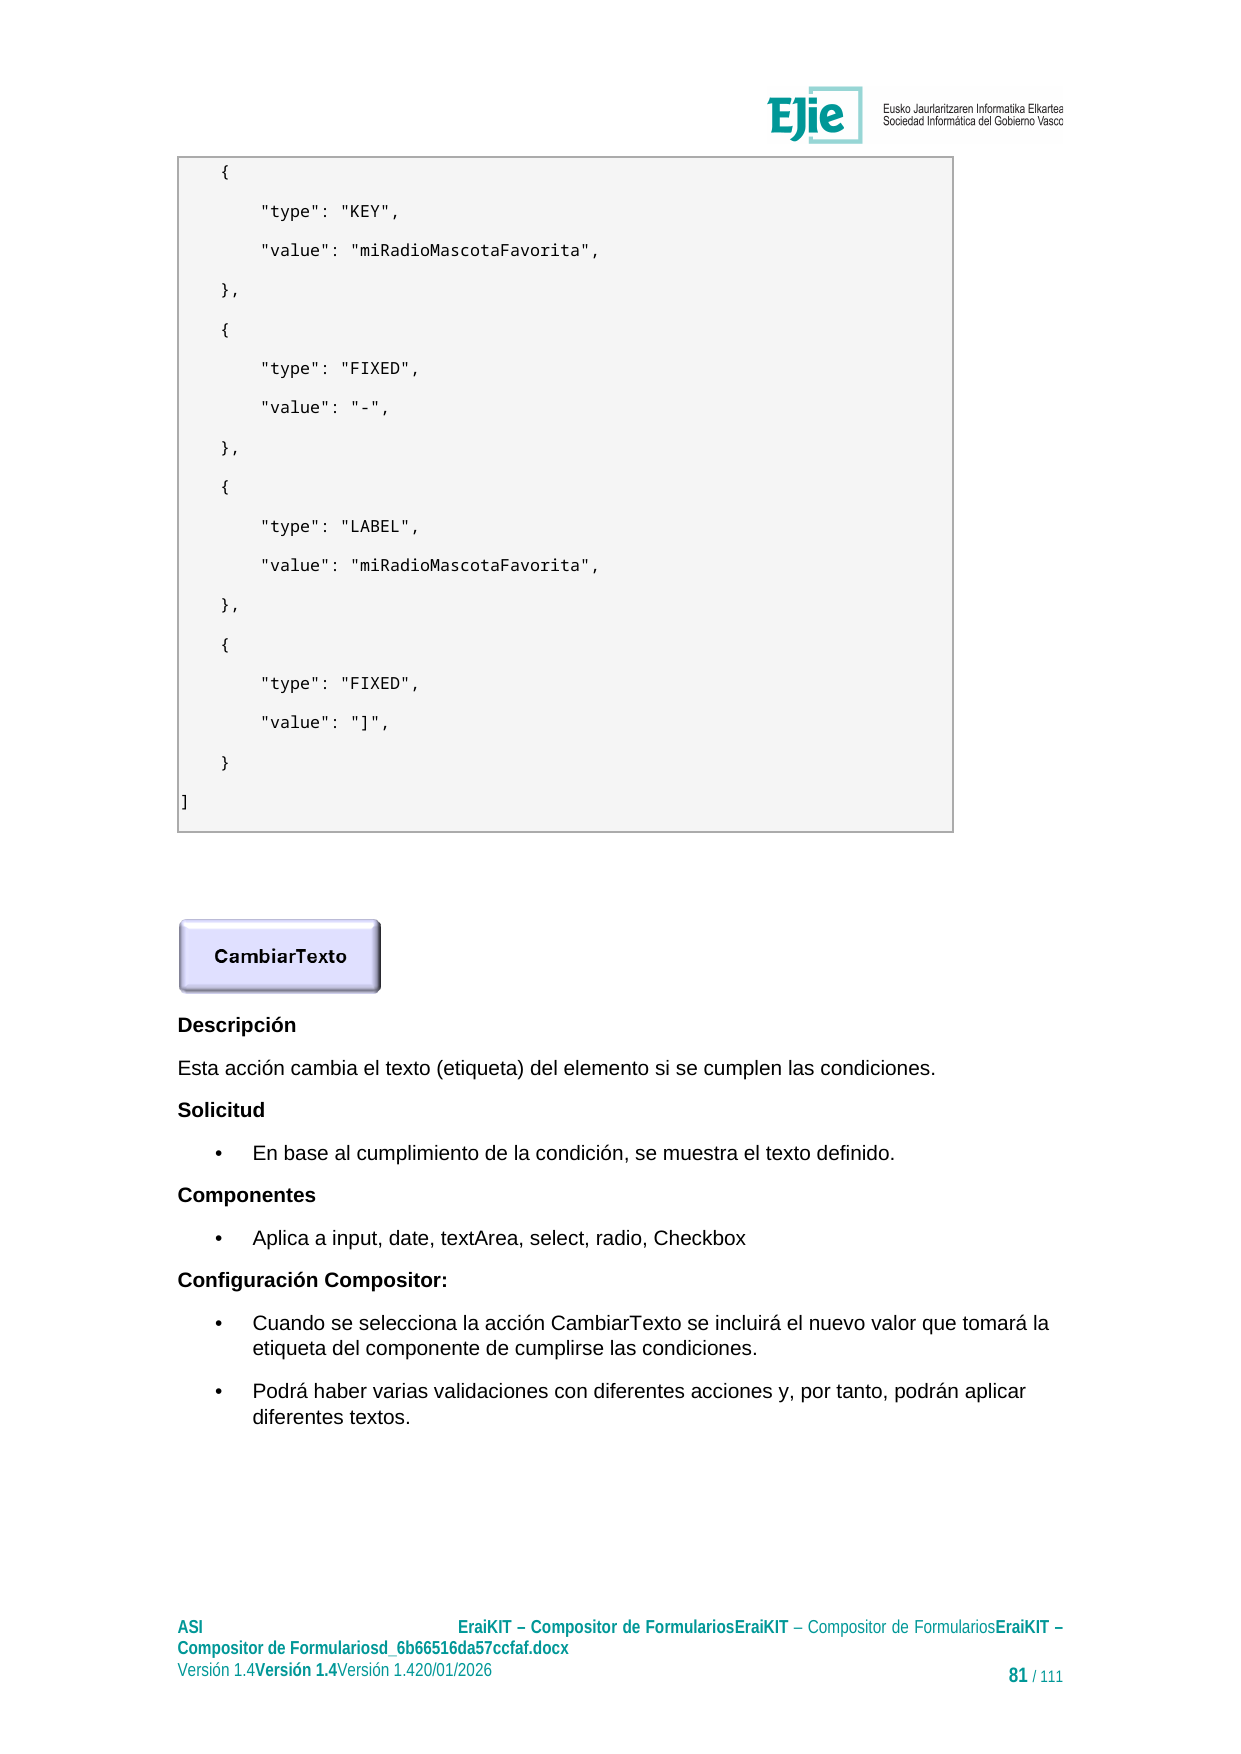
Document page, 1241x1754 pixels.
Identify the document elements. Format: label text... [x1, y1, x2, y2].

text Componentes [177, 1183, 1063, 1207]
text Esta acción cambia el texto (etiqueta) del elemento si se cumplen las condiciones. [177, 1055, 1063, 1079]
text Configuración Compositor: [177, 1268, 1063, 1292]
picture [767, 86, 1064, 144]
text Solicitud [177, 1098, 1063, 1122]
list Podrá haber varias validaciones con diferentes acciones y, por tanto, podrán aplicar diferentes textos. [215, 1379, 1063, 1428]
text Descripción [177, 1013, 1063, 1037]
list Cuando se selecciona la acción CambiarTexto se incluirá el nuevo valor que tomará la etiqueta del componente de cumplirse las condiciones. [215, 1310, 1063, 1360]
list Aplica a input, date, textArea, select, radio, Checkbox [215, 1225, 1063, 1249]
list En base al cumplimiento de la condición, se muestra el texto definido. [215, 1140, 1063, 1164]
picture [177, 917, 382, 995]
